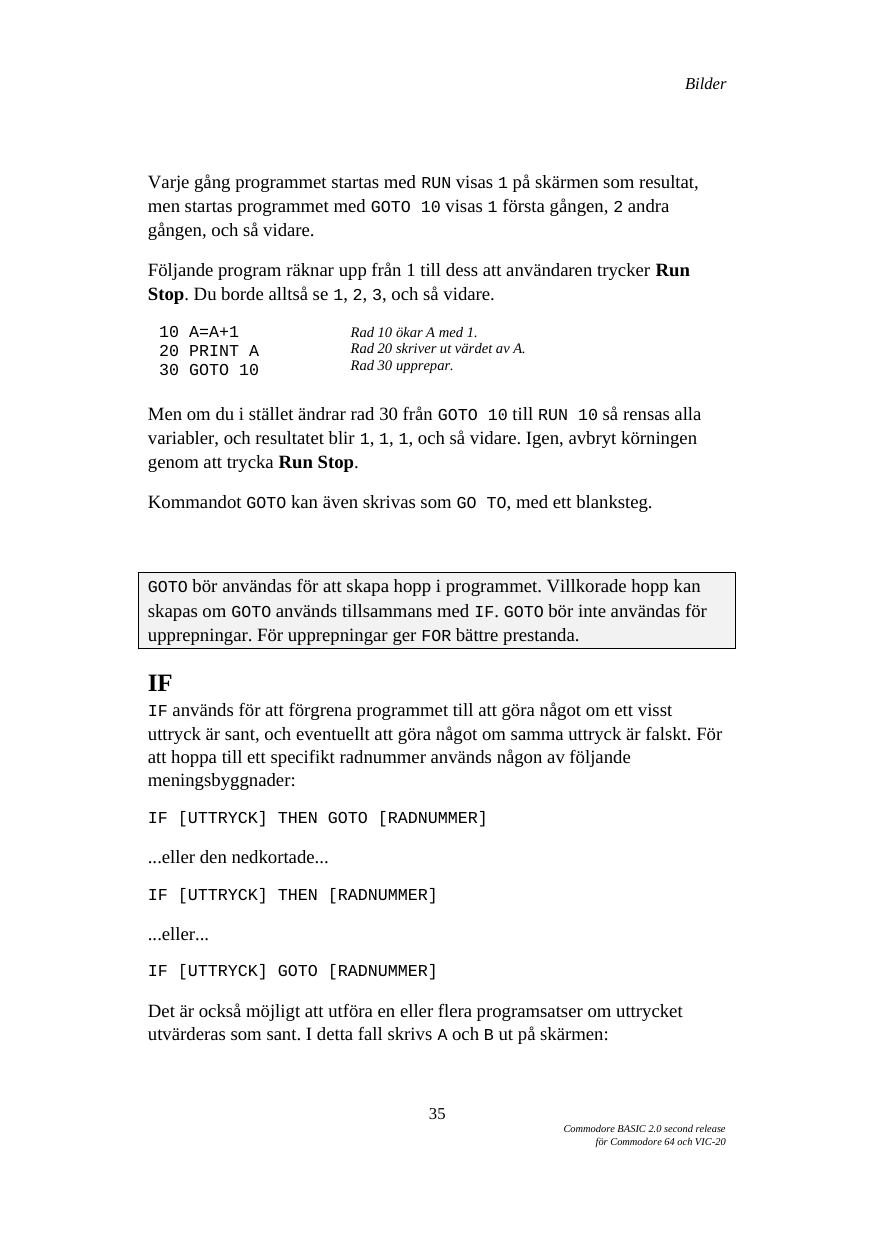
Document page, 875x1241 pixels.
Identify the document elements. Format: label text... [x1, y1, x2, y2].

text Men om du i stället ändrar rad 30 från GOTO 10 till RUN 10 så rensas alla variabler, och resultatet blir 1, 1, 1, och så vidare. Igen, avbryt körningen genom att trycka Run Stop. [148, 380, 726, 473]
table_header Rad 10 ökar A med 1. Rad 20 skriver ut värdet av A. Rad 30 upprepar. [339, 323, 725, 380]
text ...eller... [148, 923, 726, 945]
text ...eller den nedkortade... [148, 846, 726, 868]
table_header 10 A=A+1 20 PRINT A 30 GOTO 10 [148, 323, 339, 380]
text Kommandot GOTO kan även skrivas som GO TO, med ett blanksteg. [148, 491, 726, 514]
text GOTO bör användas för att skapa hopp i programmet. Villkorade hopp kan skapas om GOTO används tillsammans med IF. GOTO bör inte användas för upprepningar. För upprepningar ger FOR bättre prestanda. [139, 573, 735, 648]
text IF [UTTRYCK] GOTO [RADNUMMER] [148, 963, 726, 982]
text Varje gång programmet startas med RUN visas 1 på skärmen som resultat, men startas programmet med GOTO 10 visas 1 första gången, 2 andra gången, och så vidare. [148, 148, 726, 241]
text IF [UTTRYCK] THEN GOTO [RADNUMMER] [148, 809, 726, 828]
text Det är också möjligt att utföra en eller flera programsatser om uttrycket utvärderas som sant. I detta fall skrivs A och B ut på skärmen: [148, 1000, 726, 1046]
text IF används för att förgrena programmet till att göra något om ett visst uttryck är sant, och eventuellt att göra något om samma uttryck är falskt. För att hoppa till ett specifikt radnummer används någon av följande meningsbyggnader: [148, 699, 726, 791]
text Följande program räknar upp från 1 till dess att användaren trycker Run Stop. Du borde alltså se 1, 2, 3, och så vidare. [148, 259, 726, 305]
text IF [UTTRYCK] THEN [RADNUMMER] [148, 886, 726, 905]
subtitle IF [148, 668, 726, 696]
